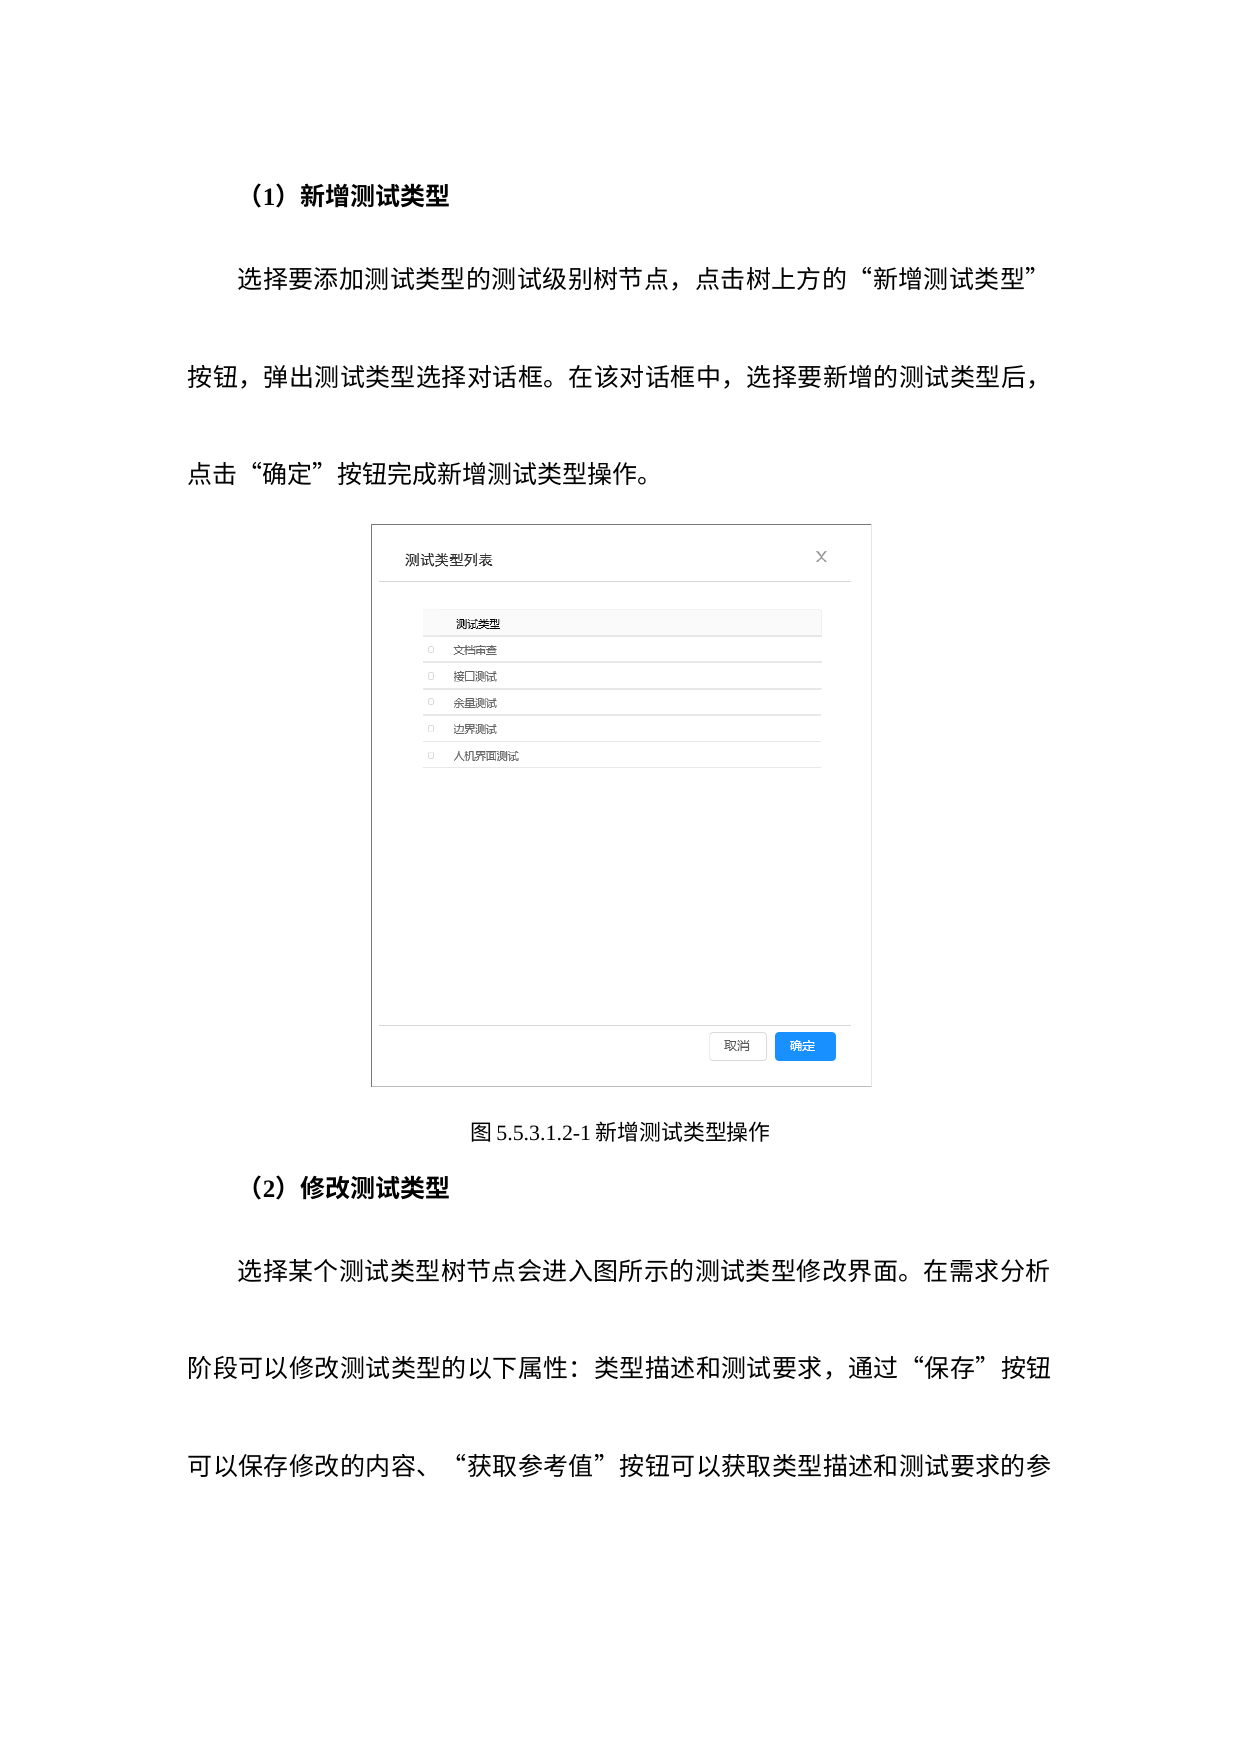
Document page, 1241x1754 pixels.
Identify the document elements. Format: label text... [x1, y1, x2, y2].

list 图5.5.3.1.2-1新增测试类型操作 [187, 1115, 1053, 1147]
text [187, 1237, 1053, 1497]
picture [368, 523, 872, 1087]
text （2）修改测试类型 [187, 1154, 1053, 1219]
text （1）新增测试类型 [187, 162, 1053, 227]
text 选择要添加测试类型的测试级别树节点，点击树上方的“新增测试类型”按钮，弹出测试类型选择对话框。在该对话框中，选择要新增的测试类型后，点击“确定”按钮完成新增测试类型操作。 [187, 245, 1053, 505]
